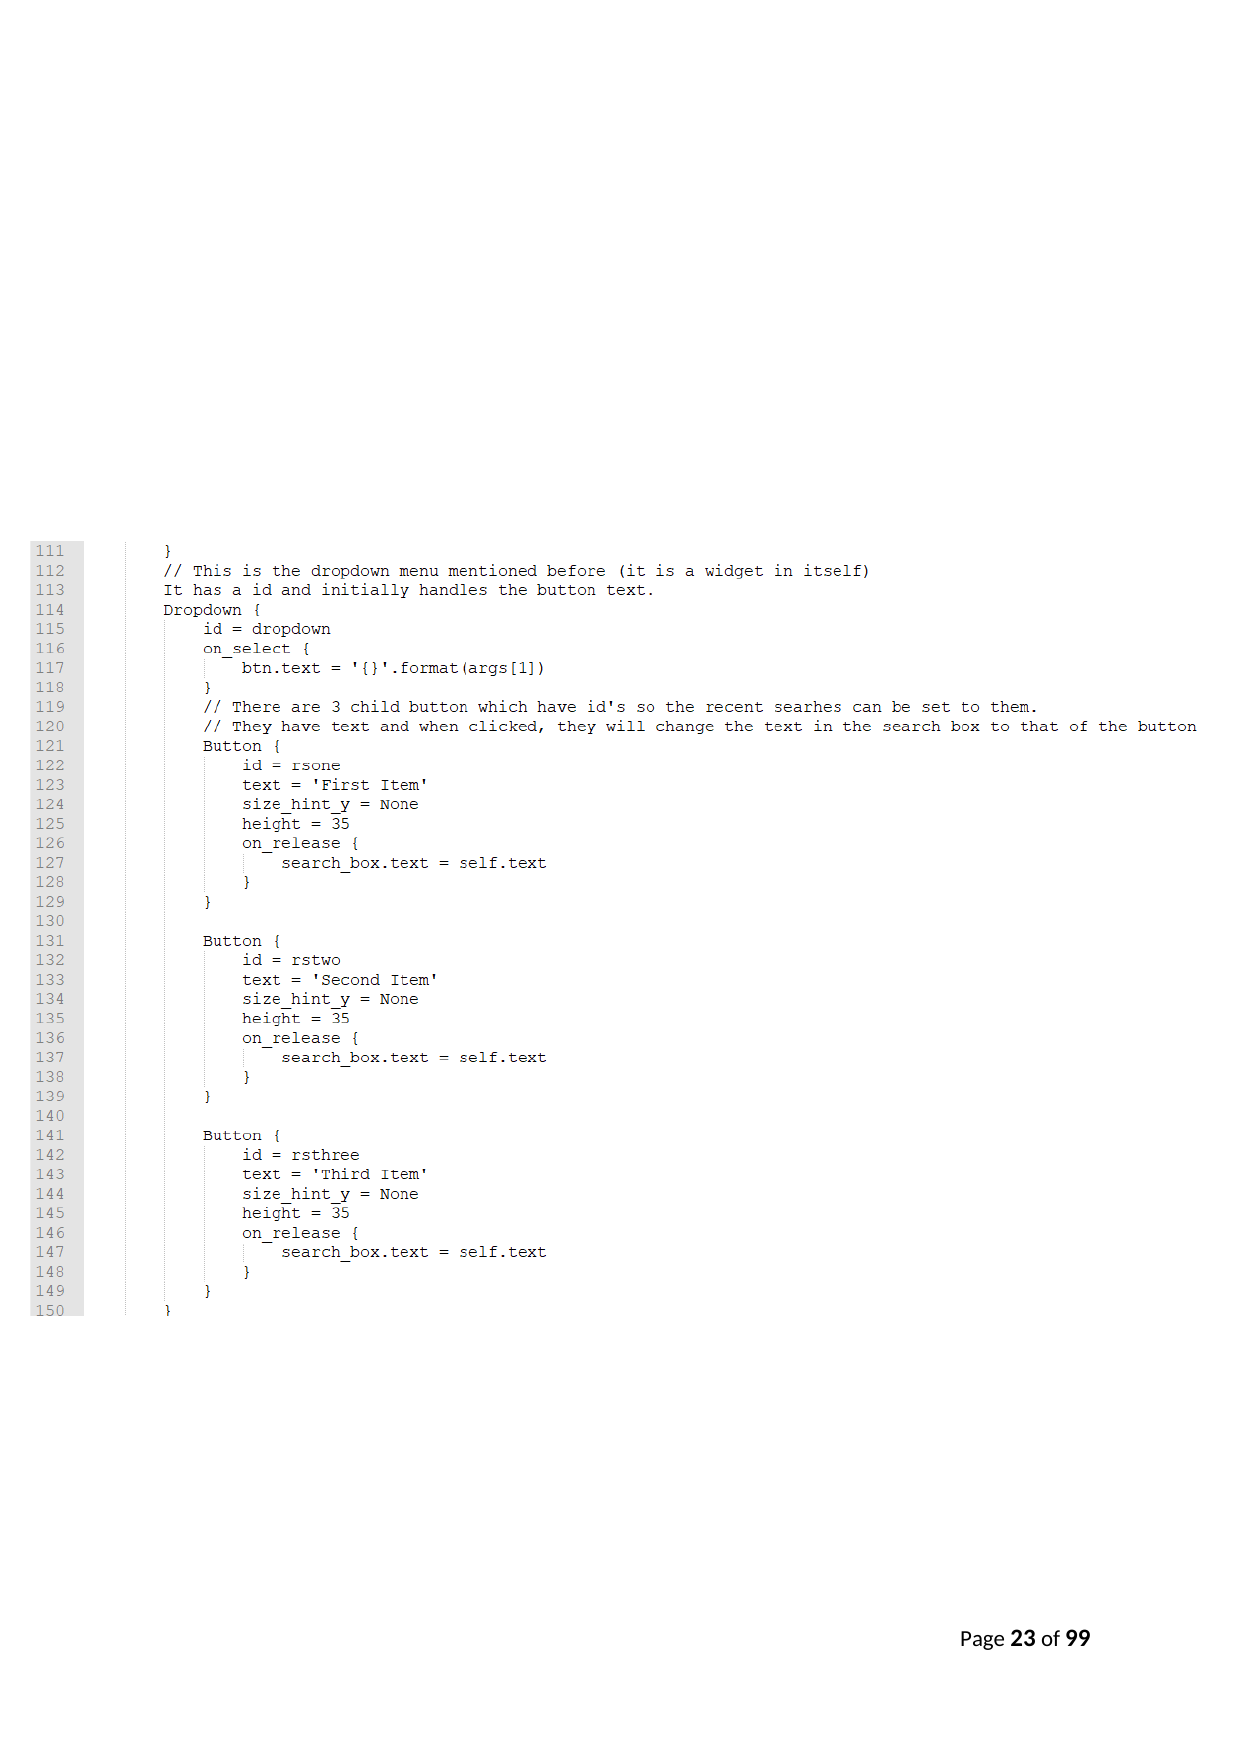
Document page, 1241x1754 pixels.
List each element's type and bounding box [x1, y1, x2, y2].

picture [30, 541, 1208, 1316]
